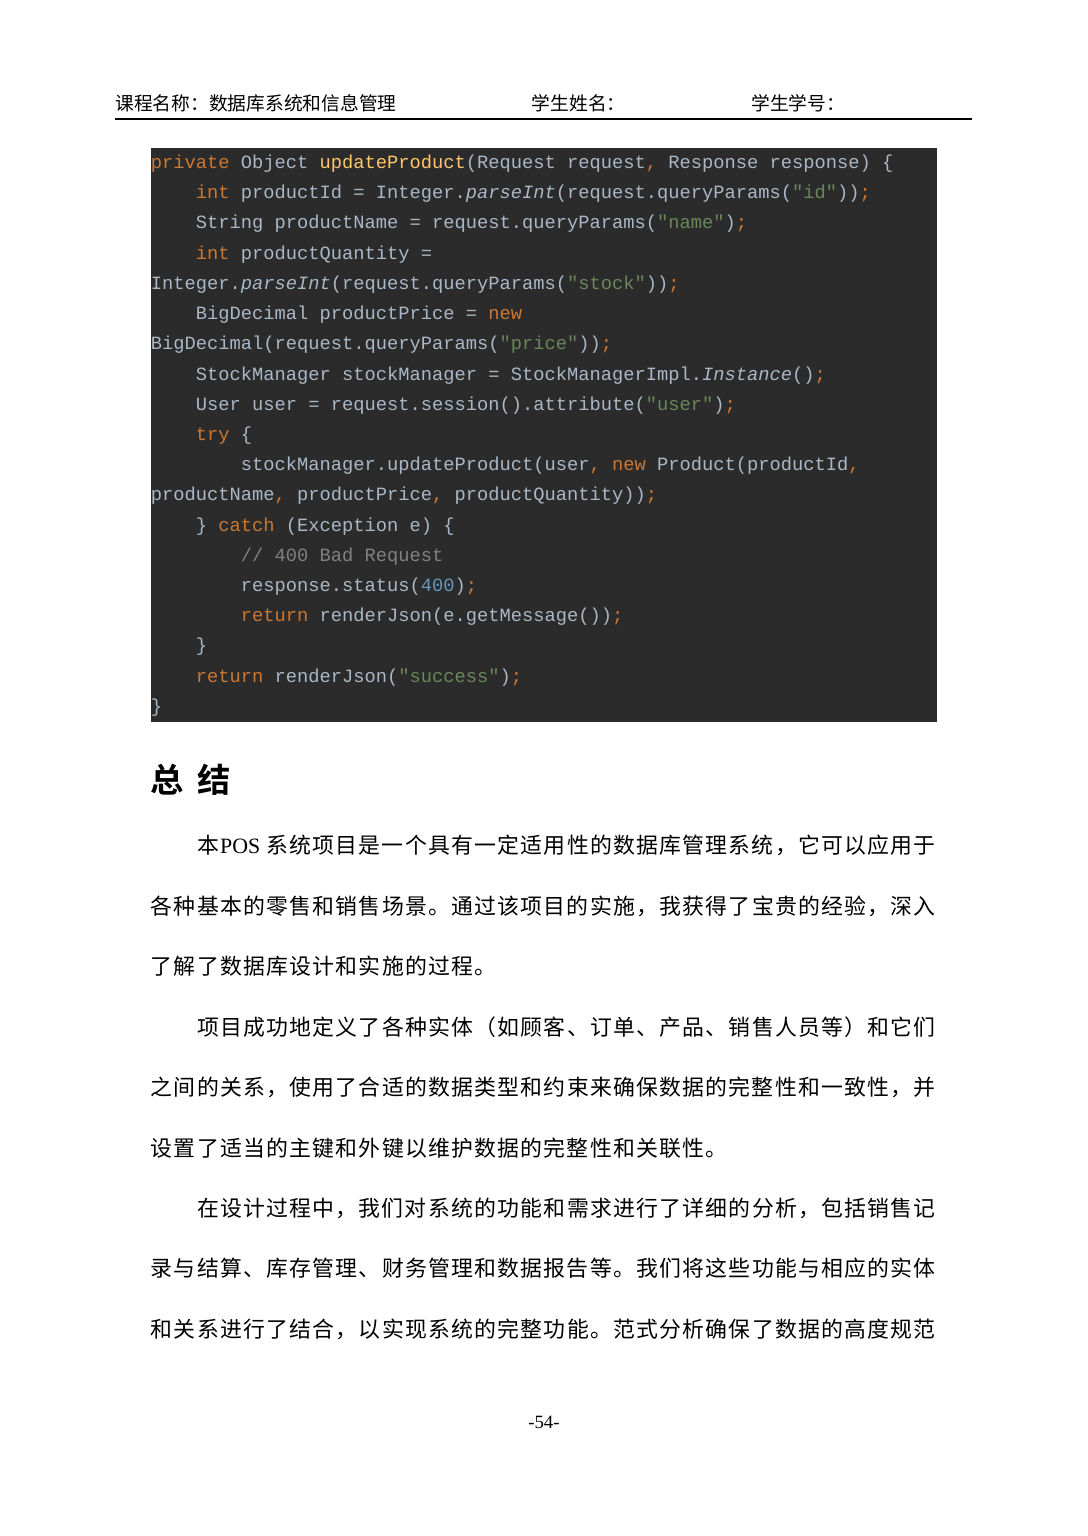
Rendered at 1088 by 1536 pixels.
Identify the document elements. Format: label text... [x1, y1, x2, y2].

title 总结 [151, 747, 937, 808]
text 本POS系统项目是一个具有一定适用性的数据库管理系统，它可以应用于各种基本的零售和销售场景。通过该项目的实施，我获得了宝贵的经验，深入了解了数据库设计和实施的过程。 [151, 814, 937, 995]
text 项目成功地定义了各种实体（如顾客、订单、产品、销售人员等）和它们之间的关系，使用了合适的数据类型和约束来确保数据的完整性和一致性，并设置了适当的主键和外键以维护数据的完整性和关联性。 [151, 995, 937, 1177]
text private Object updateProduct(Request request, Response response) { int productId = Integer.parseInt(request.queryParams("id")); String productName = request.queryParams("name"); int productQuantity = Integer.parseInt(request.queryParams("stock")); BigDecimal productPrice = new BigDecimal(request.queryParams("price")); StockManager stockManager = StockManagerImpl.Instance(); User user = request.session().attribute("user"); try { stockManager.updateProduct(user, new Product(productId, productName, productPrice, productQuantity)); } catch (Exception e) { // 400 Bad Request response.status(400); return renderJson(e.getMessage()); } return renderJson("success"); } [151, 148, 937, 722]
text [151, 1177, 937, 1358]
